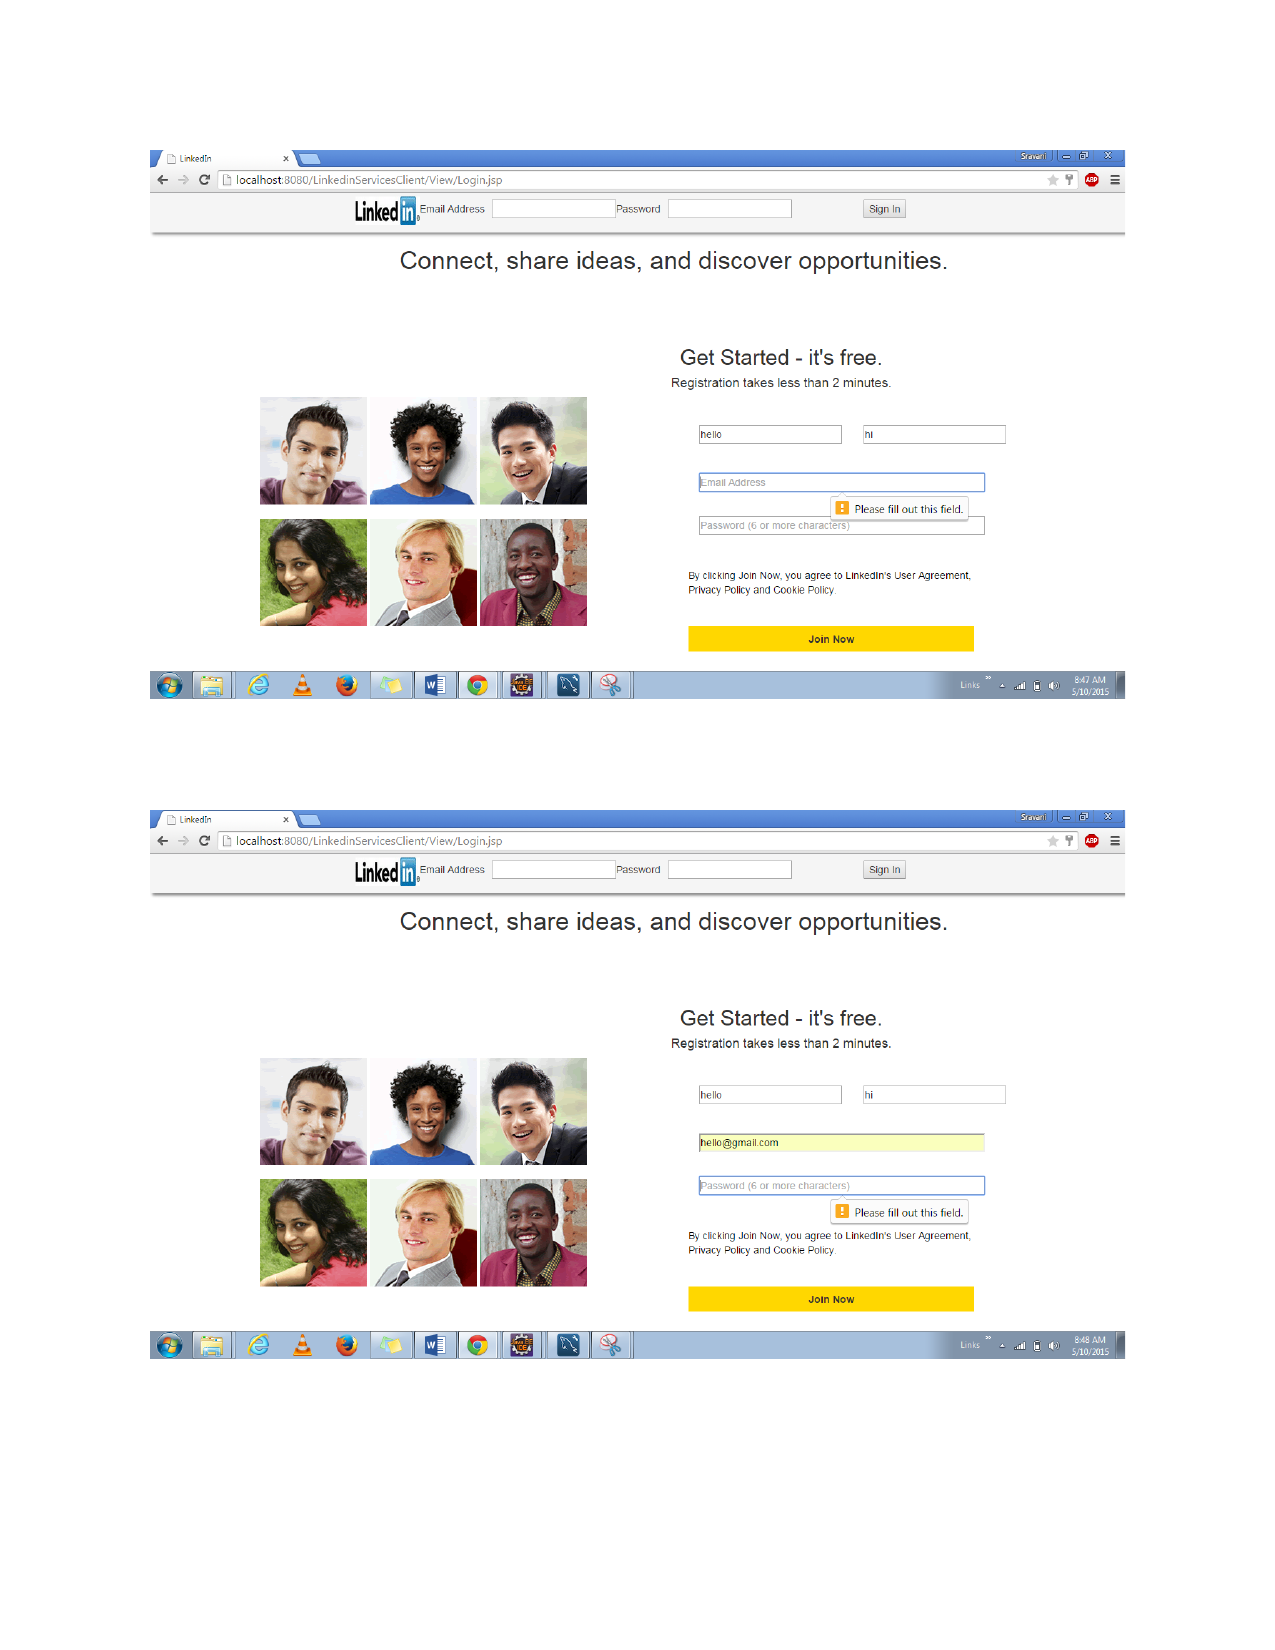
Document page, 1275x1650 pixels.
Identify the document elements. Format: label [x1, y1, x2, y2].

picture [150, 150, 1125, 699]
picture [150, 810, 1125, 1359]
